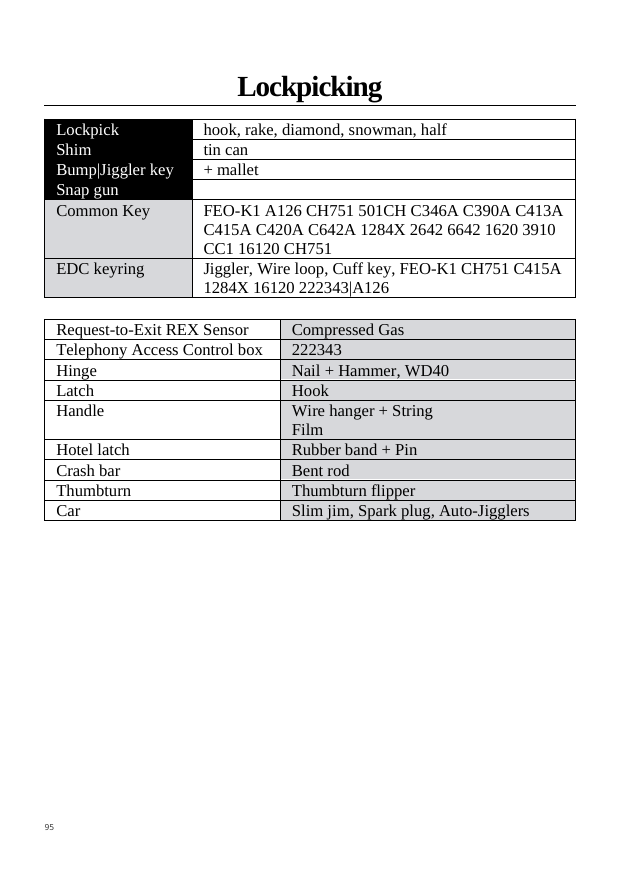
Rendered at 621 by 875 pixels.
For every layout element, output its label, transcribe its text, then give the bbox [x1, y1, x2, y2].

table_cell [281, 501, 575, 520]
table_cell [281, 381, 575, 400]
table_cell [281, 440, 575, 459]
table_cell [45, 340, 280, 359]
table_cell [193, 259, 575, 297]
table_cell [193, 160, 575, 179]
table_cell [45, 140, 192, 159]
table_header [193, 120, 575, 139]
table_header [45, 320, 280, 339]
subtitle Lockpicking [44, 69, 576, 105]
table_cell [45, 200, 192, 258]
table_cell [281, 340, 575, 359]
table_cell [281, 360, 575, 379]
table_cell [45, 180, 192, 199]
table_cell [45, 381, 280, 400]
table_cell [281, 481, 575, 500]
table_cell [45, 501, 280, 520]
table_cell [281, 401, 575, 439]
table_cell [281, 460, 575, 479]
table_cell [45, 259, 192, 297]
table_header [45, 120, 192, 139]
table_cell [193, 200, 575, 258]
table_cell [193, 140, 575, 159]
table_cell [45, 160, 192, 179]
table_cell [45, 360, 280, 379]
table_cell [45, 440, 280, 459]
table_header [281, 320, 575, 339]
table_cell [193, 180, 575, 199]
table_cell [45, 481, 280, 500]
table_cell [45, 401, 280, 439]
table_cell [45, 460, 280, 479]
